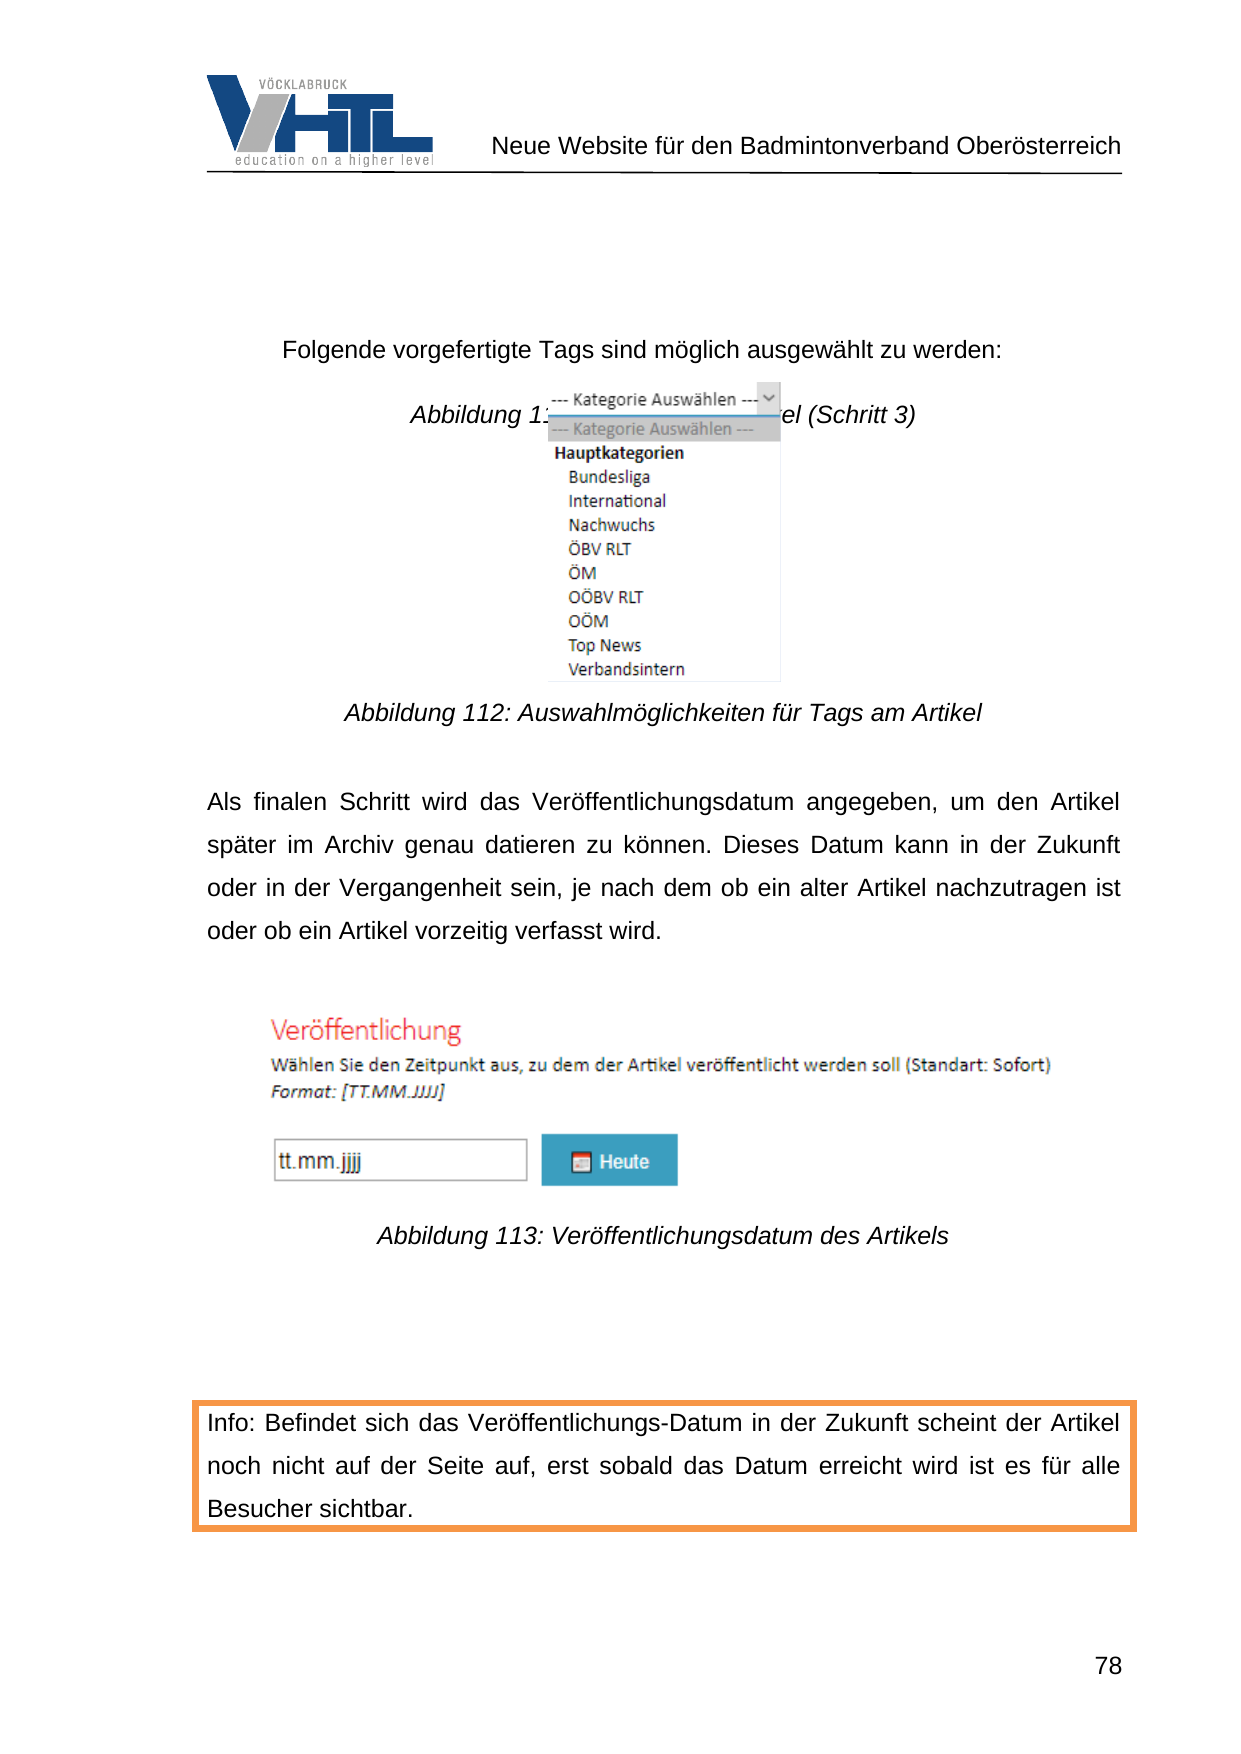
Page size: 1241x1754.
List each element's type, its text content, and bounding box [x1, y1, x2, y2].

text Als finalen Schritt wird das Veröffentlichungsdatum angegeben, um den Artikel später im Archiv genau datieren zu können. Dieses Datum kann in der Zukunft oder in der Vergangenheit sein, je nach dem ob ein alter Artikel nachzutragen ist oder ob ein Artikel vorzeitig verfasst wird. [207, 787, 1122, 945]
text Folgende vorgefertigte Tags sind möglich ausgewählt zu werden: [282, 335, 1122, 363]
picture [206, 75, 433, 167]
text Info: Befindet sich das Veröffentlichungs-Datum in der Zukunft scheint der Artikel noch nicht auf der Seite auf, erst sobald das Datum erreicht wird ist es für alle Besucher sichtbar. [199, 1406, 1130, 1525]
picture [548, 382, 781, 682]
picture [265, 1007, 1063, 1194]
